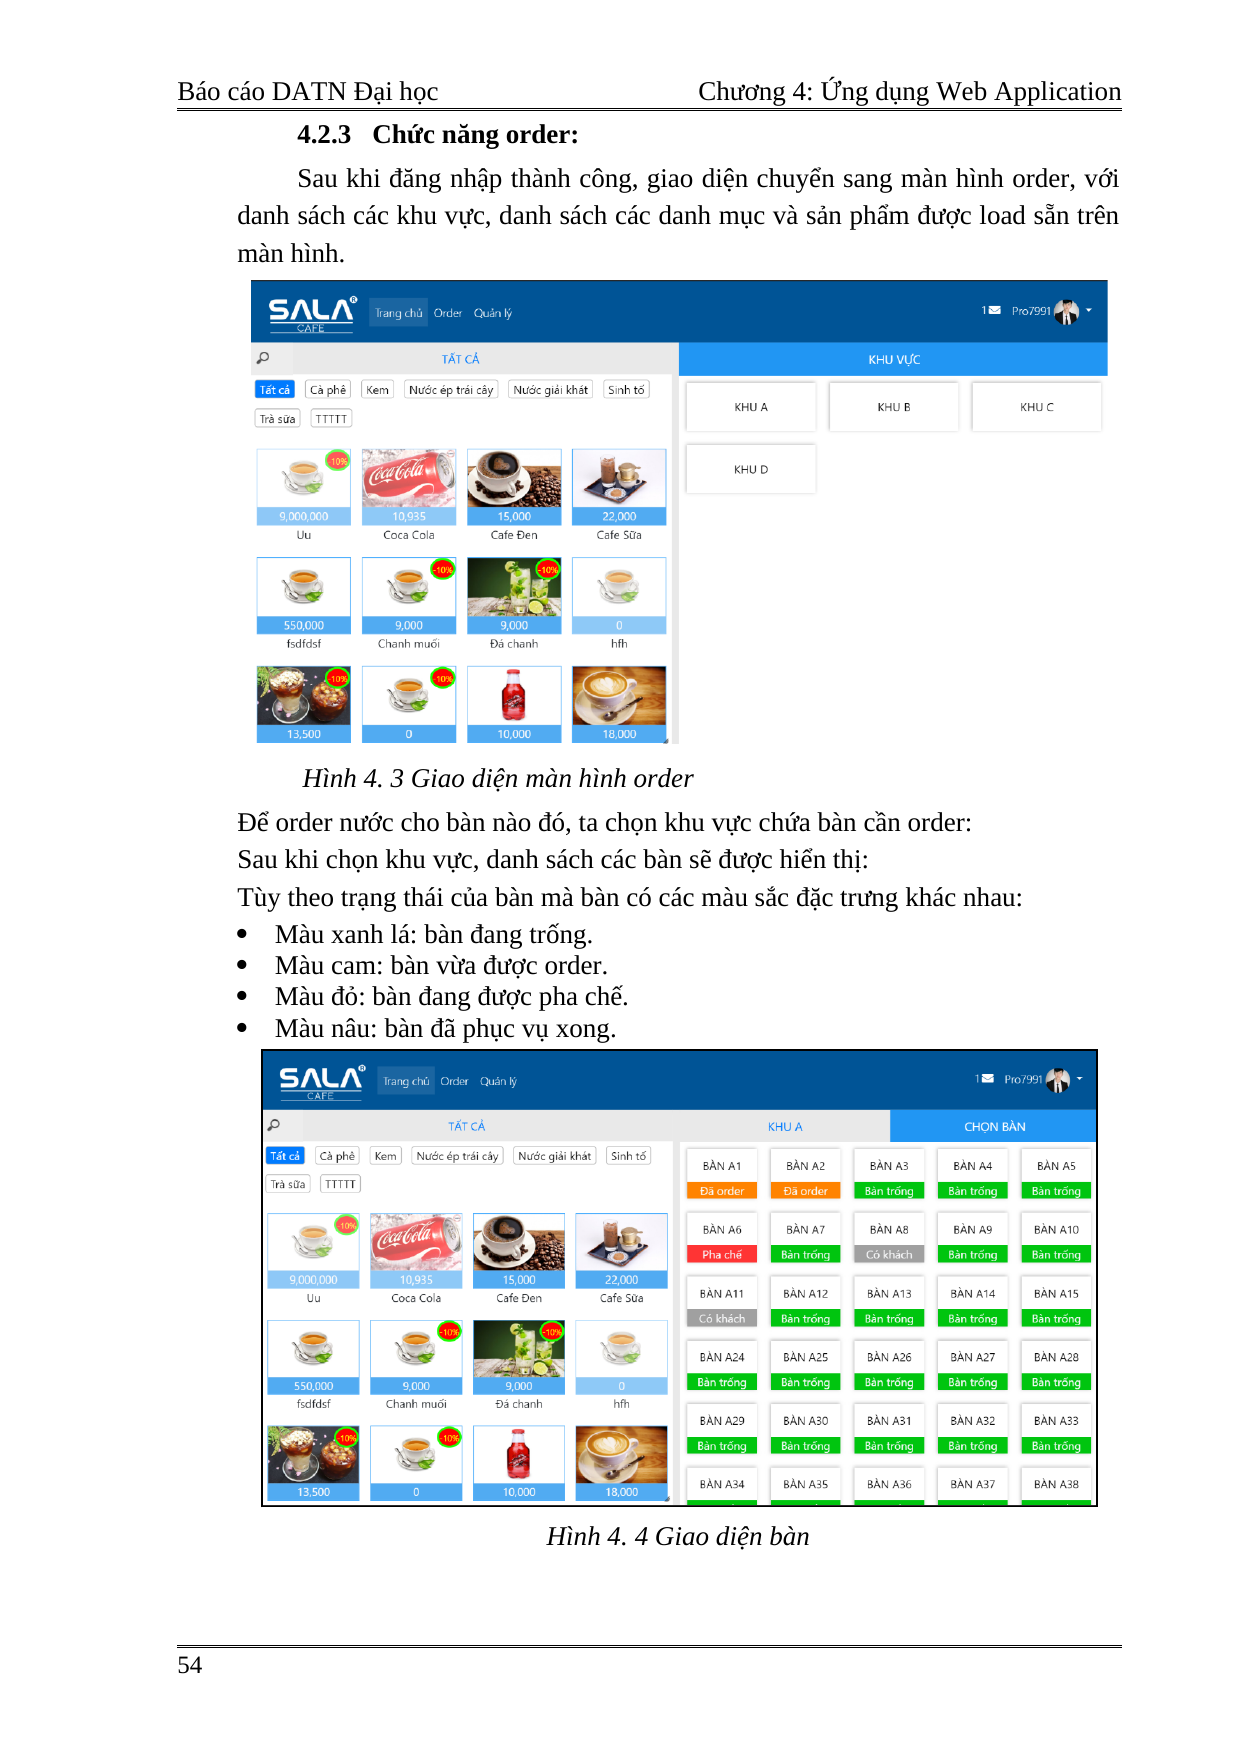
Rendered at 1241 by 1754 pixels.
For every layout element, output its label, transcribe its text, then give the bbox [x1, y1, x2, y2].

list Màu nâu: bàn đã phục vụ xong. [237, 1012, 1122, 1043]
list Màu cam: bàn vừa được order. [237, 949, 1122, 981]
text Sau khi chọn khu vực, danh sách các bàn sẽ được hiển thị: [177, 843, 1122, 874]
list Màu xanh lá: bàn đang trống. [237, 918, 1122, 949]
text Tùy theo trạng thái của bàn mà bàn có các màu sắc đặc trưng khác nhau: [177, 881, 1122, 912]
picture [251, 280, 1108, 744]
text Sau khi đăng nhập thành công, giao diện chuyển sang màn hình order, với danh sách các khu vực, danh sách các danh mục và sản phẩm được load sẵn trên màn hình. [237, 162, 1122, 268]
list Chức năng order: [297, 118, 1122, 150]
text Để order nước cho bàn nào đó, ta chọn khu vực chứa bàn cần order: [177, 806, 1122, 837]
picture [263, 1051, 1096, 1506]
text Hình 4. 4 Giao diện bàn [237, 1520, 1122, 1551]
list Màu đỏ: bàn đang được pha chế. [237, 981, 1122, 1012]
